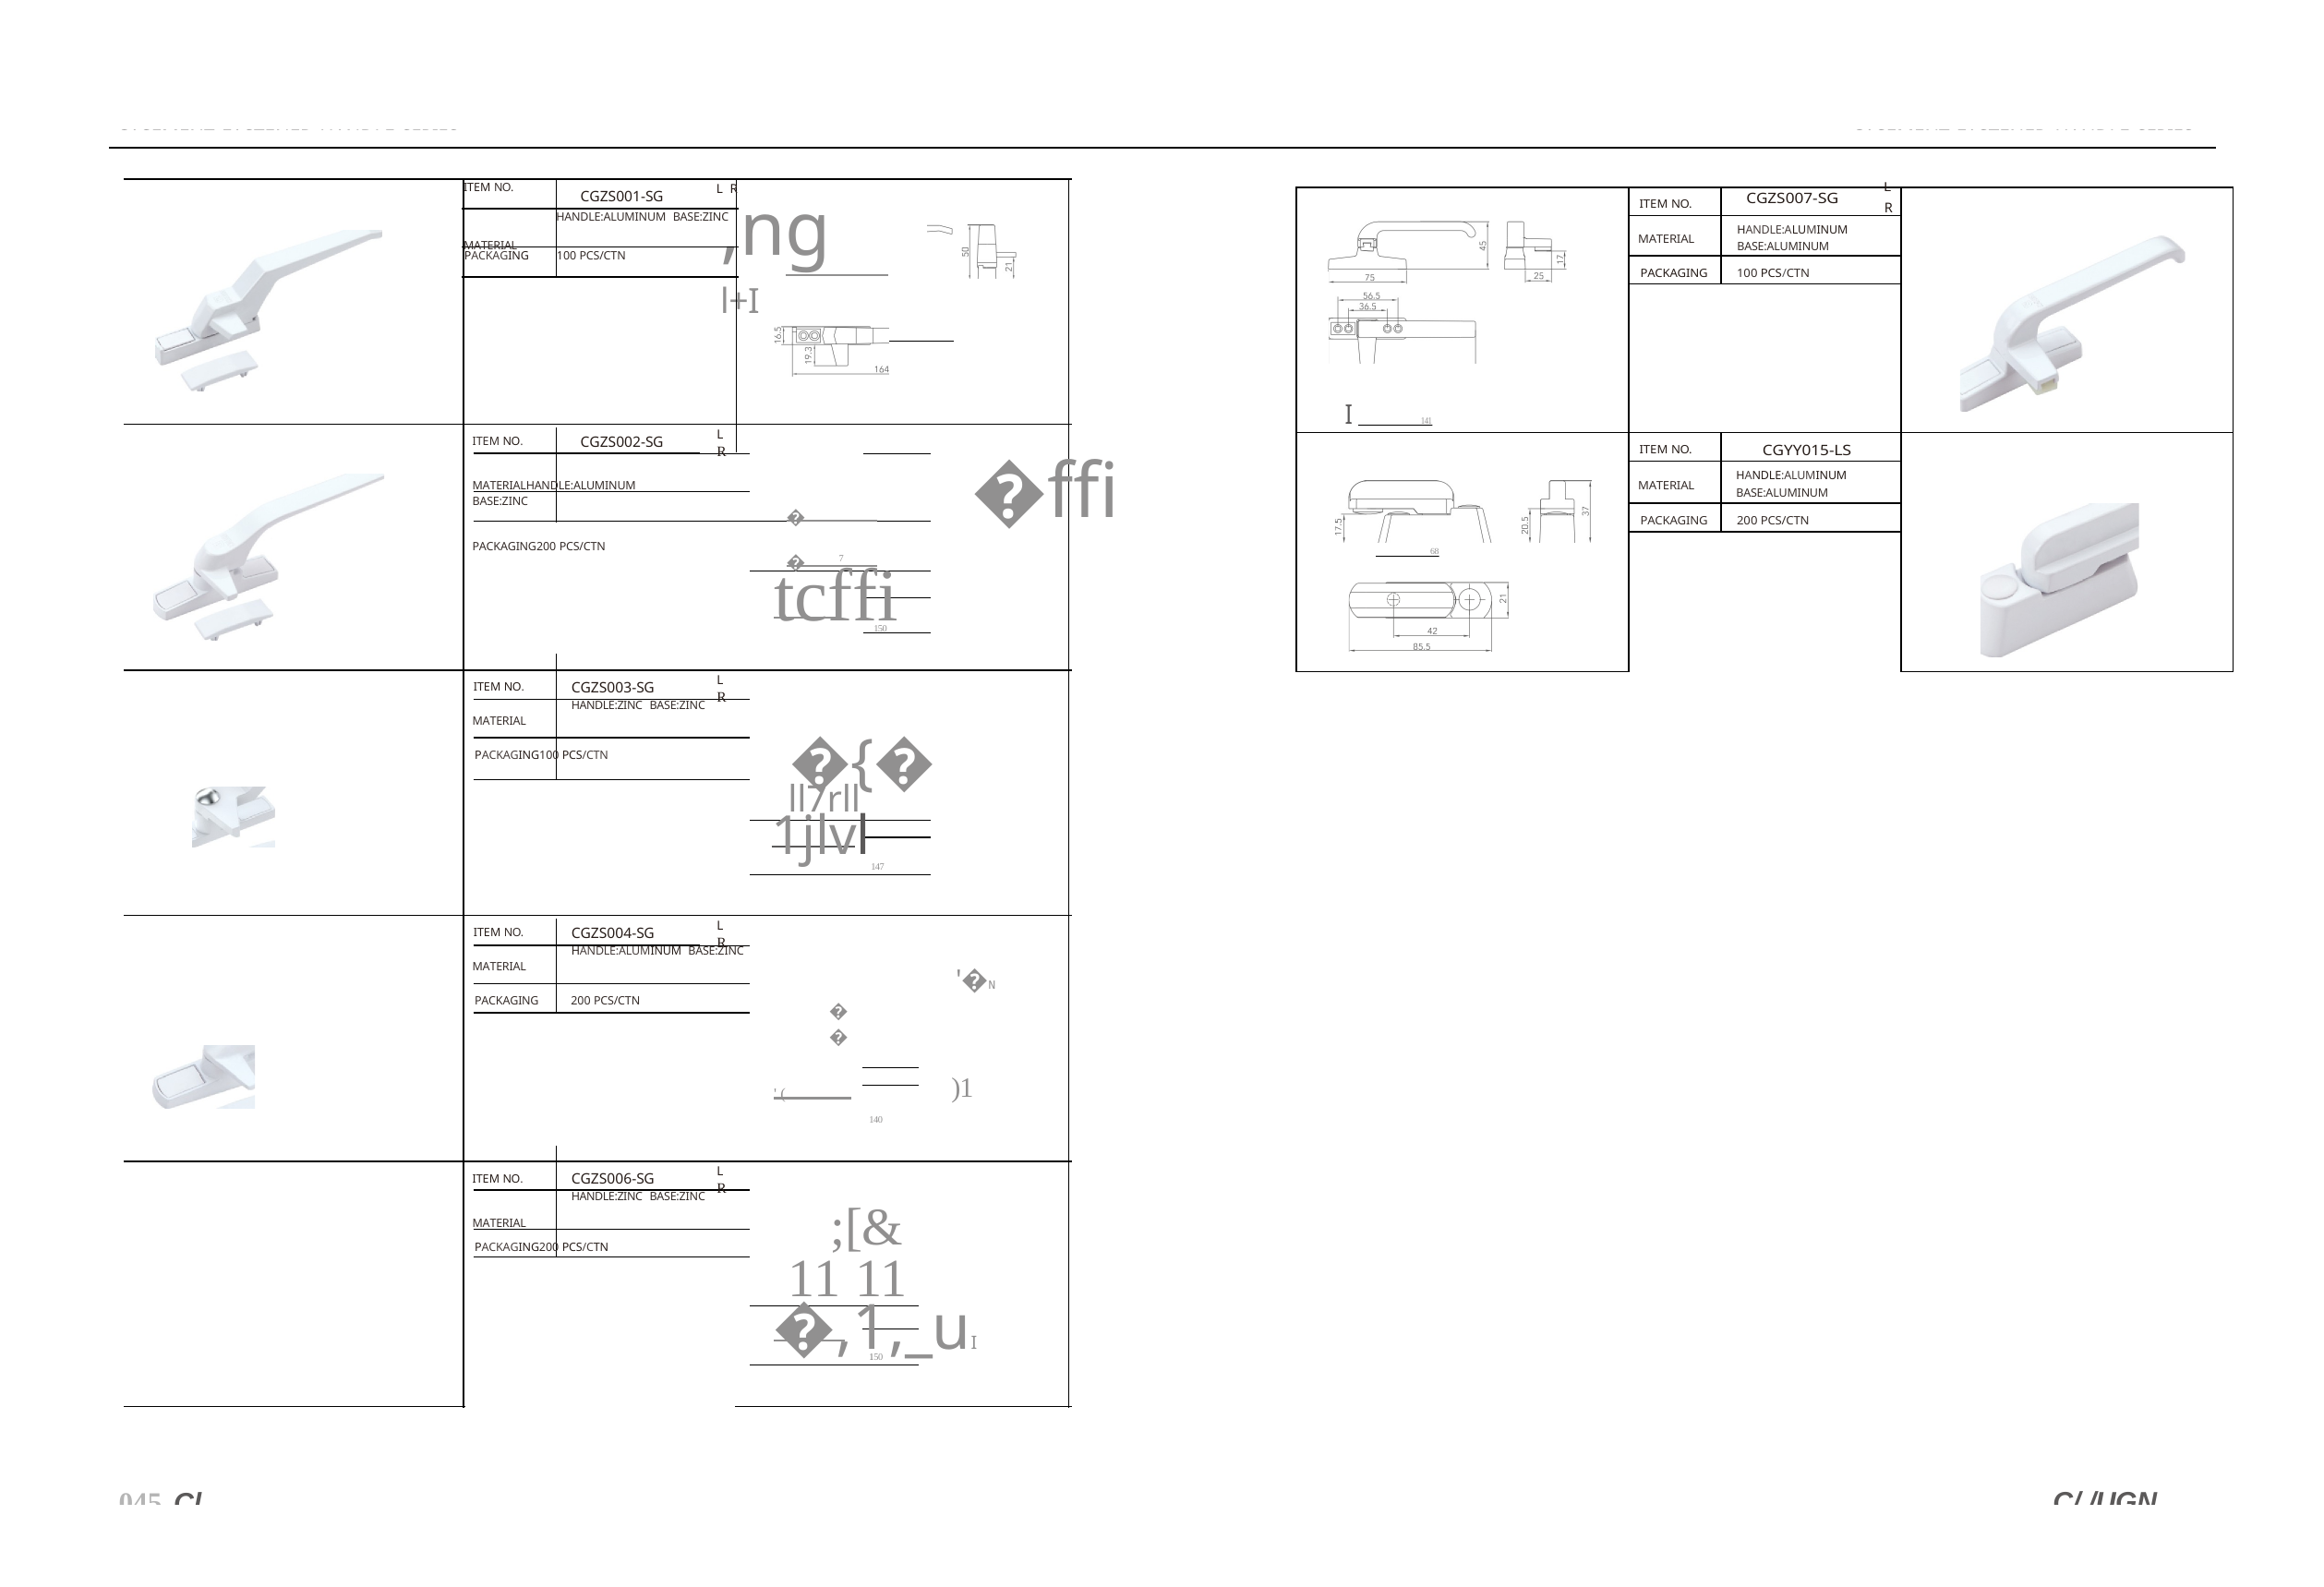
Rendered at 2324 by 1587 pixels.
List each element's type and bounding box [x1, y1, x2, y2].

picture [153, 474, 385, 641]
picture [1980, 503, 2139, 657]
picture [155, 230, 382, 391]
picture [927, 224, 1017, 279]
picture [151, 1045, 256, 1109]
picture [1334, 480, 1593, 543]
picture [192, 787, 275, 848]
picture [1328, 221, 1567, 364]
picture [774, 326, 889, 377]
picture [1348, 582, 1510, 652]
picture [1959, 235, 2186, 412]
